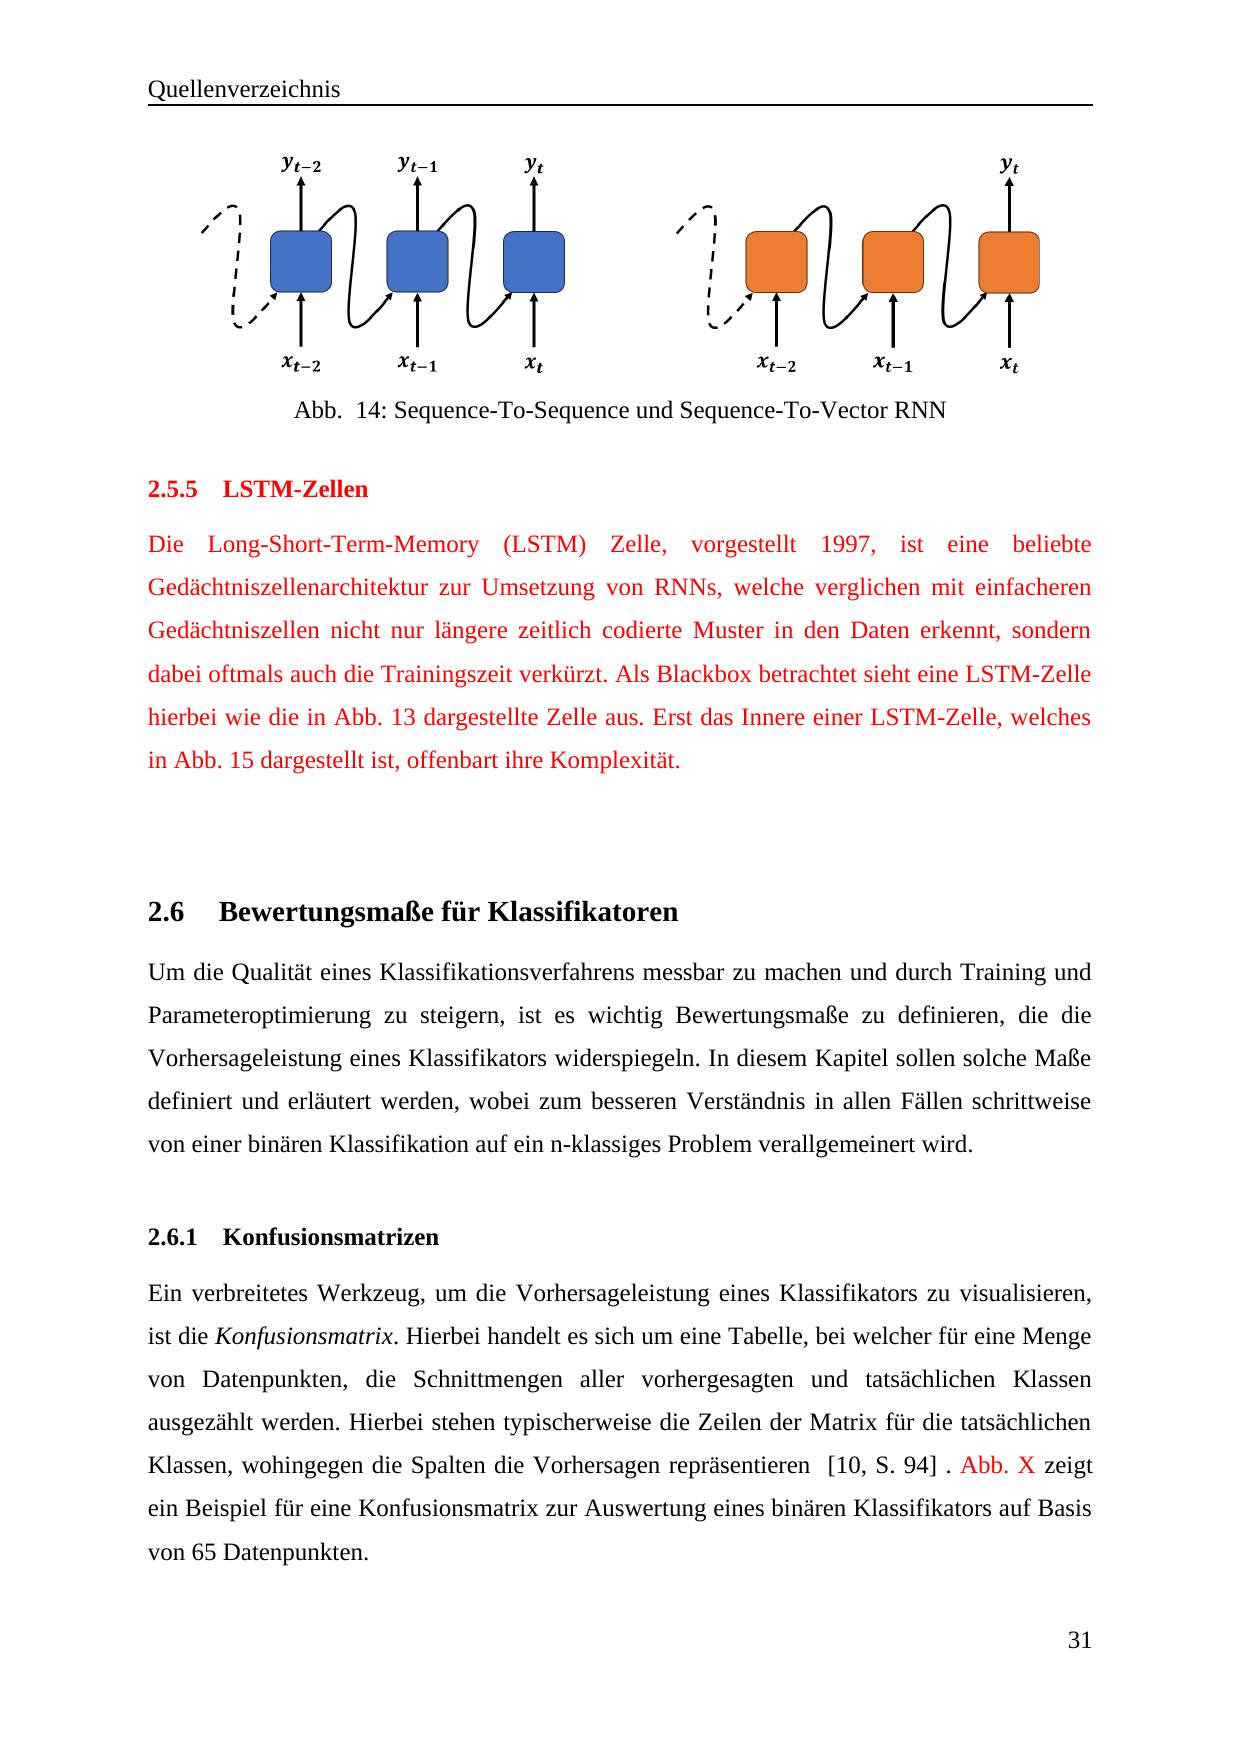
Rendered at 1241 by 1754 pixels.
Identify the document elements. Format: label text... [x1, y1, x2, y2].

text Die Long-Short-Term-Memory (LSTM) Zelle, vorgestellt 1997, ist eine beliebte Gedächtniszellenarchitektur zur Umsetzung von RNNs, welche verglichen mit einfacheren Gedächtniszellen nicht nur längere zeitlich codierte Muster in den Daten erkennt, sondern dabei oftmals auch die Trainingszeit verkürzt. Als Blackbox betrachtet sieht eine LSTM-Zelle hierbei wie die in Abb. 13 dargestellte Zelle aus. Erst das Innere einer LSTM-Zelle, welches in Abb. 15 dargestellt ist, offenbart ihre Komplexität. [148, 529, 1093, 774]
subtitle Konfusionsmatrizen [148, 1222, 1093, 1251]
text Um die Qualität eines Klassifikationsverfahrens messbar zu machen und durch Training und Parameteroptimierung zu steigern, ist es wichtig Bewertungsmaße zu definieren, die die Vorhersageleistung eines Klassifikators widerspiegeln. In diesem Kapitel sollen solche Maße definiert und erläutert werden, wobei zum besseren Verständnis in allen Fällen schrittweise von einer binären Klassifikation auf ein n-klassiges Problem verallgemeinert wird. [148, 957, 1093, 1158]
text Ein verbreitetes Werkzeug, um die Vorhersageleistung eines Klassifikators zu visualisieren, ist die Konfusionsmatrix. Hierbei handelt es sich um eine Tabelle, bei welcher für eine Menge von Datenpunkten, die Schnittmengen aller vorhergesagten und tatsächlichen Klassen ausgezählt werden. Hierbei stehen typischerweise die Zeilen der Matrix für die tatsächlichen Klassen, wohingegen die Spalten die Vorhersagen repräsentieren . Abb. X zeigt ein Beispiel für eine Konfusionsmatrix zur Auswertung eines binären Klassifikators auf Basis von 65 Datenpunkten. [148, 1278, 1093, 1565]
subtitle LSTM-Zellen [148, 474, 1093, 502]
subtitle Bewertungsmaße für Klassifikatoren [148, 894, 1093, 927]
text Abb. 14: Sequence-To-Sequence und Sequence-To-Vector RNN [148, 395, 1093, 424]
picture [200, 147, 1040, 383]
